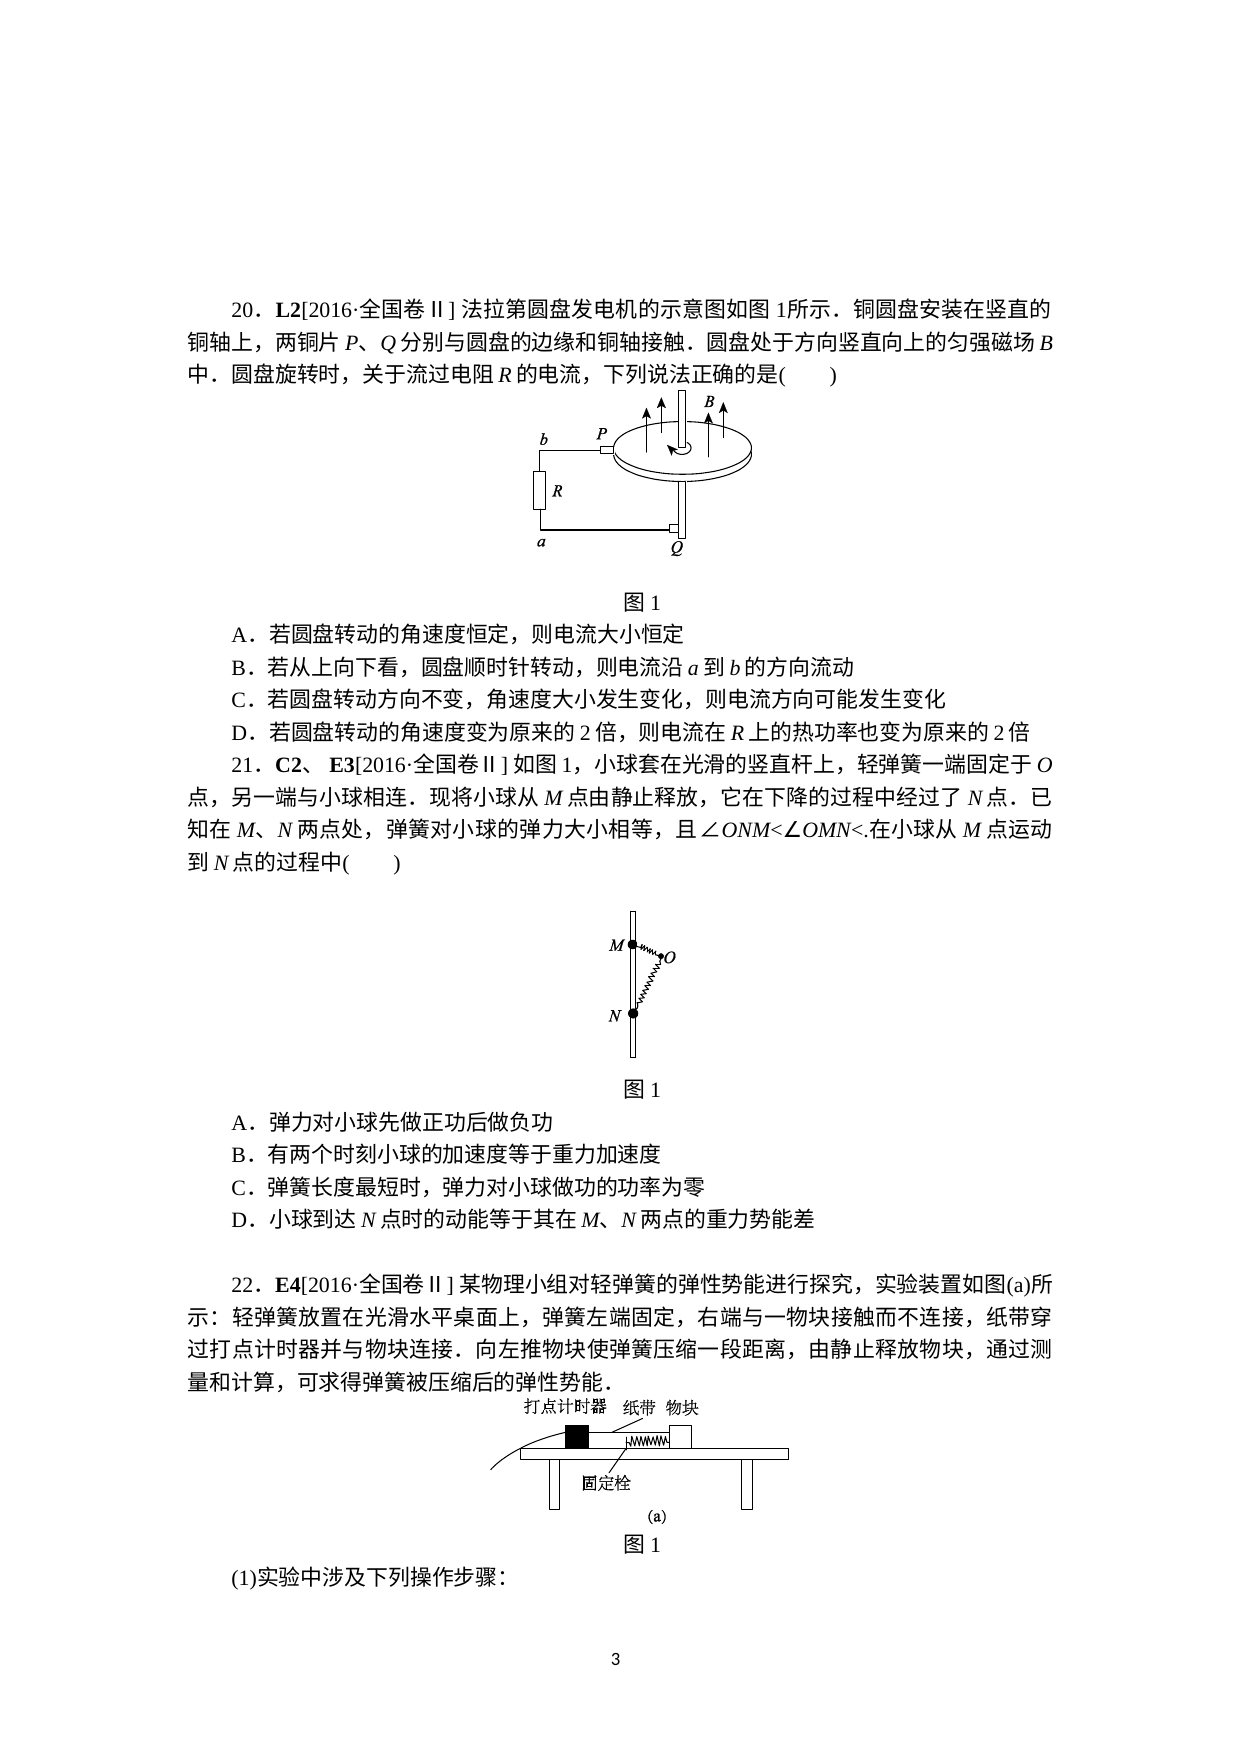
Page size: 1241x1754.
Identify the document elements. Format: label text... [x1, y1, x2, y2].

text 图1 [187, 1072, 1053, 1104]
text A．弹力对小球先做正功后做负功 [187, 1104, 1053, 1137]
text 21．C2、 E3[2016·全国卷Ⅱ] 如图1，小球套在光滑的竖直杆上，轻弹簧一端固定于O点，另一端与小球相连．现将小球从M点由静止释放，它在下降的过程中经过了N点．已知在M、N两点处，弹簧对小球的弹力大小相等，且∠ONM<∠OMN<.在小球从M点运动到N点的过程中( ) [187, 747, 1053, 877]
text D．若圆盘转动的角速度变为原来的2倍，则电流在R上的热功率也变为原来的2倍 [187, 714, 1053, 747]
text B．有两个时刻小球的加速度等于重力加速度 [187, 1137, 1053, 1169]
text A．若圆盘转动的角速度恒定，则电流大小恒定 [187, 617, 1053, 649]
text B．若从上向下看，圆盘顺时针转动，则电流沿a到b的方向流动 [187, 649, 1053, 682]
text C．若圆盘转动方向不变，角速度大小发生变化，则电流方向可能发生变化 [187, 682, 1053, 714]
text D．小球到达N点时的动能等于其在M、N两点的重力势能差 [187, 1202, 1053, 1234]
text 图1 [187, 1527, 1053, 1559]
text C．弹簧长度最短时，弹力对小球做功的功率为零 [187, 1169, 1053, 1202]
text 22．E4[2016·全国卷Ⅱ] 某物理小组对轻弹簧的弹性势能进行探究，实验装置如图(a)所示：轻弹簧放置在光滑水平桌面上，弹簧左端固定，右端与一物块接触而不连接，纸带穿过打点计时器并与物块连接．向左推物块使弹簧压缩一段距离，由静止释放物块，通过测量和计算，可求得弹簧被压缩后的弹性势能． [187, 1267, 1053, 1397]
text 20．L2[2016·全国卷Ⅱ] 法拉第圆盘发电机的示意图如图1所示．铜圆盘安装在竖直的铜轴上，两铜片P、Q分别与圆盘的边缘和铜轴接触．圆盘处于方向竖直向上的匀强磁场B中．圆盘旋转时，关于流过电阻R的电流，下列说法正确的是( ) [187, 292, 1053, 389]
text (1)实验中涉及下列操作步骤： [187, 1559, 1053, 1592]
text 图1 [187, 584, 1053, 617]
